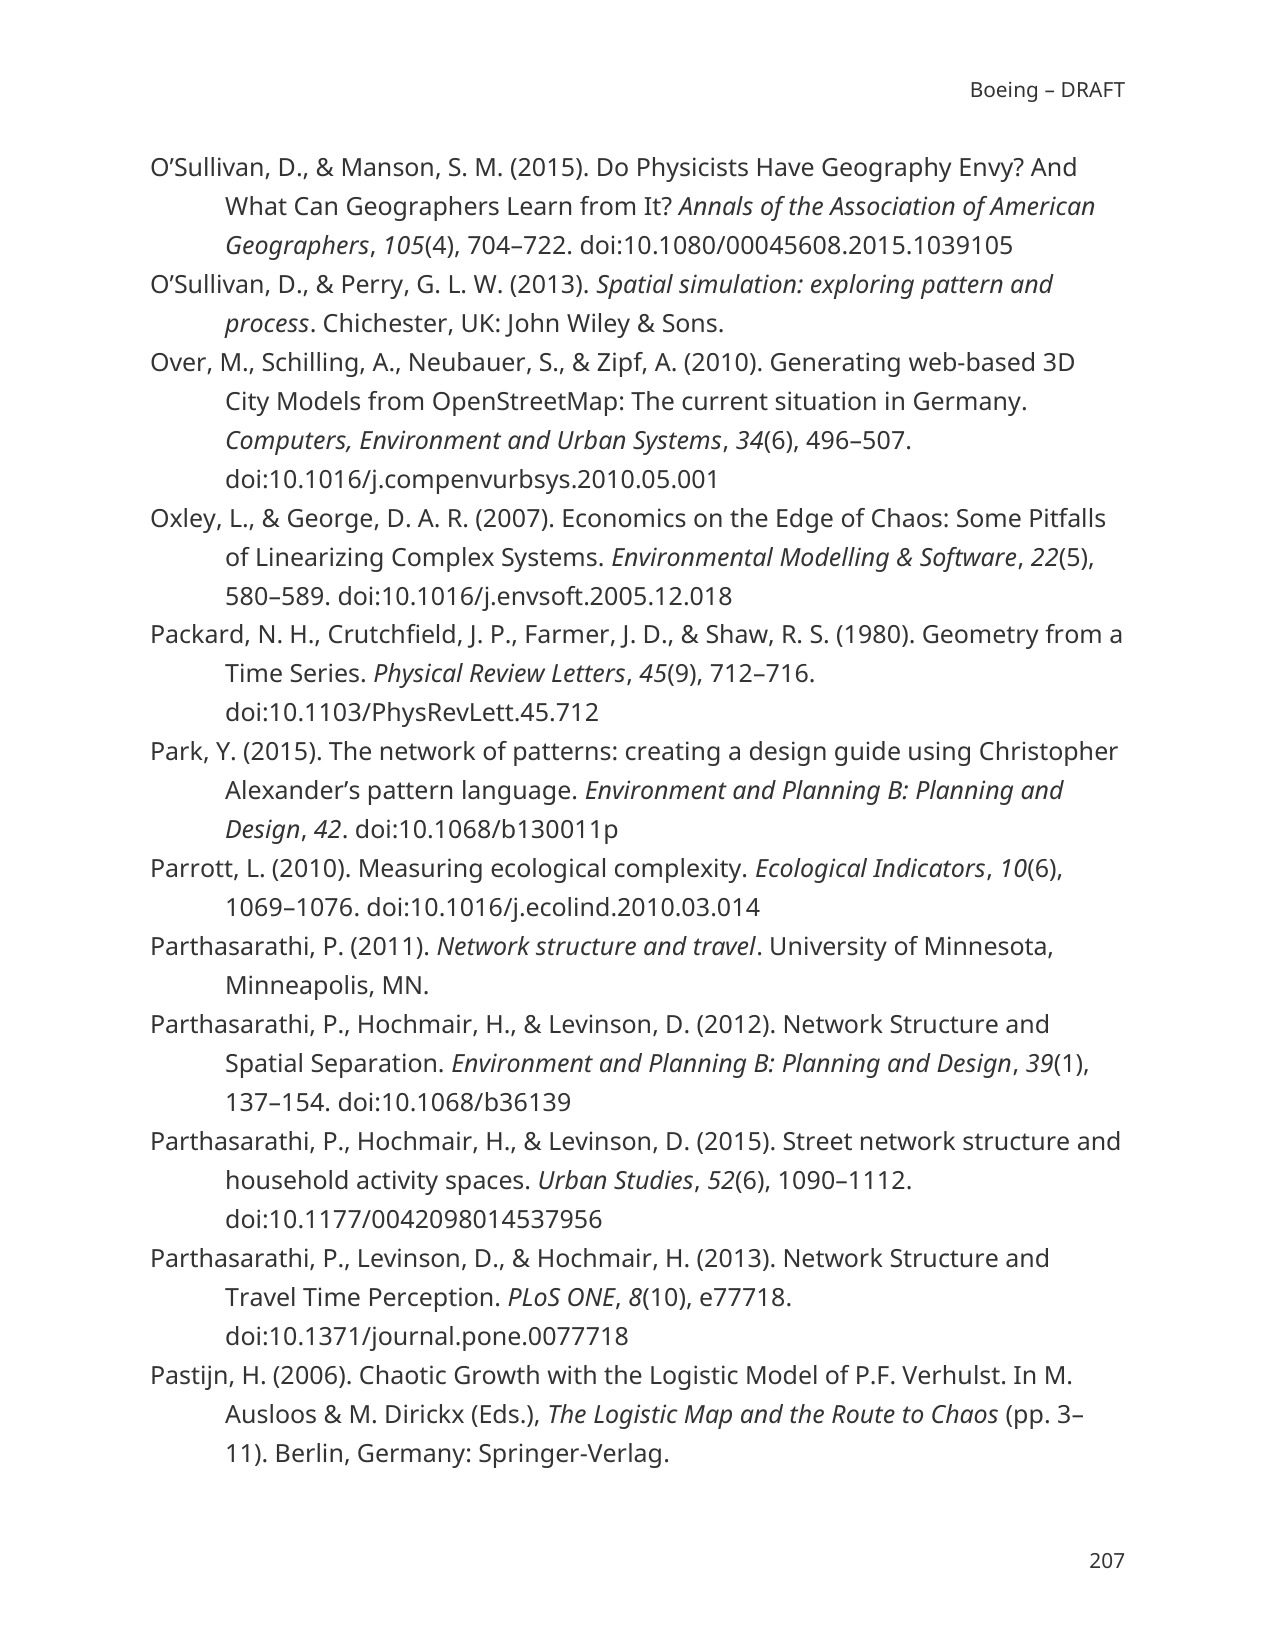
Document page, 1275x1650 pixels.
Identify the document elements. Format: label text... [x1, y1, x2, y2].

text Parthasarathi, P. (2011). Network structure and travel. University of Minnesota, Minneapolis, MN. [150, 929, 1125, 1002]
text Over, M., Schilling, A., Neubauer, S., & Zipf, A. (2010). Generating web-based 3D City Models from OpenStreetMap: The current situation in Germany. Computers, Environment and Urban Systems, 34(6), 496–507. doi:10.1016/j.compenvurbsys.2010.05.001 [150, 345, 1125, 496]
text Packard, N. H., Crutchfield, J. P., Farmer, J. D., & Shaw, R. S. (1980). Geometry from a Time Series. Physical Review Letters, 45(9), 712–716. doi:10.1103/PhysRevLett.45.712 [150, 617, 1125, 729]
text Park, Y. (2015). The network of patterns: creating a design guide using Christopher Alexander’s pattern language. Environment and Planning B: Planning and Design, 42. doi:10.1068/b130011p [150, 734, 1125, 846]
text Parthasarathi, P., Hochmair, H., & Levinson, D. (2015). Street network structure and household activity spaces. Urban Studies, 52(6), 1090–1112. doi:10.1177/0042098014537956 [150, 1124, 1125, 1236]
text O’Sullivan, D., & Manson, S. M. (2015). Do Physicists Have Geography Envy? And What Can Geographers Learn from It? Annals of the Association of American Geographers, 105(4), 704–722. doi:10.1080/00045608.2015.1039105 [150, 150, 1125, 262]
text Parthasarathi, P., Hochmair, H., & Levinson, D. (2012). Network Structure and Spatial Separation. Environment and Planning B: Planning and Design, 39(1), 137–154. doi:10.1068/b36139 [150, 1007, 1125, 1119]
text O’Sullivan, D., & Perry, G. L. W. (2013). Spatial simulation: exploring pattern and process. Chichester, UK: John Wiley & Sons. [150, 267, 1125, 340]
text Oxley, L., & George, D. A. R. (2007). Economics on the Edge of Chaos: Some Pitfalls of Linearizing Complex Systems. Environmental Modelling & Software, 22(5), 580–589. doi:10.1016/j.envsoft.2005.12.018 [150, 501, 1125, 612]
text Pastijn, H. (2006). Chaotic Growth with the Logistic Model of P.F. Verhulst. In M. Ausloos & M. Dirickx (Eds.), The Logistic Map and the Route to Chaos (pp. 3–11). Berlin, Germany: Springer-Verlag. [150, 1358, 1125, 1469]
text Parrott, L. (2010). Measuring ecological complexity. Ecological Indicators, 10(6), 1069–1076. doi:10.1016/j.ecolind.2010.03.014 [150, 851, 1125, 924]
text Parthasarathi, P., Levinson, D., & Hochmair, H. (2013). Network Structure and Travel Time Perception. PLoS ONE, 8(10), e77718. doi:10.1371/journal.pone.0077718 [150, 1241, 1125, 1353]
